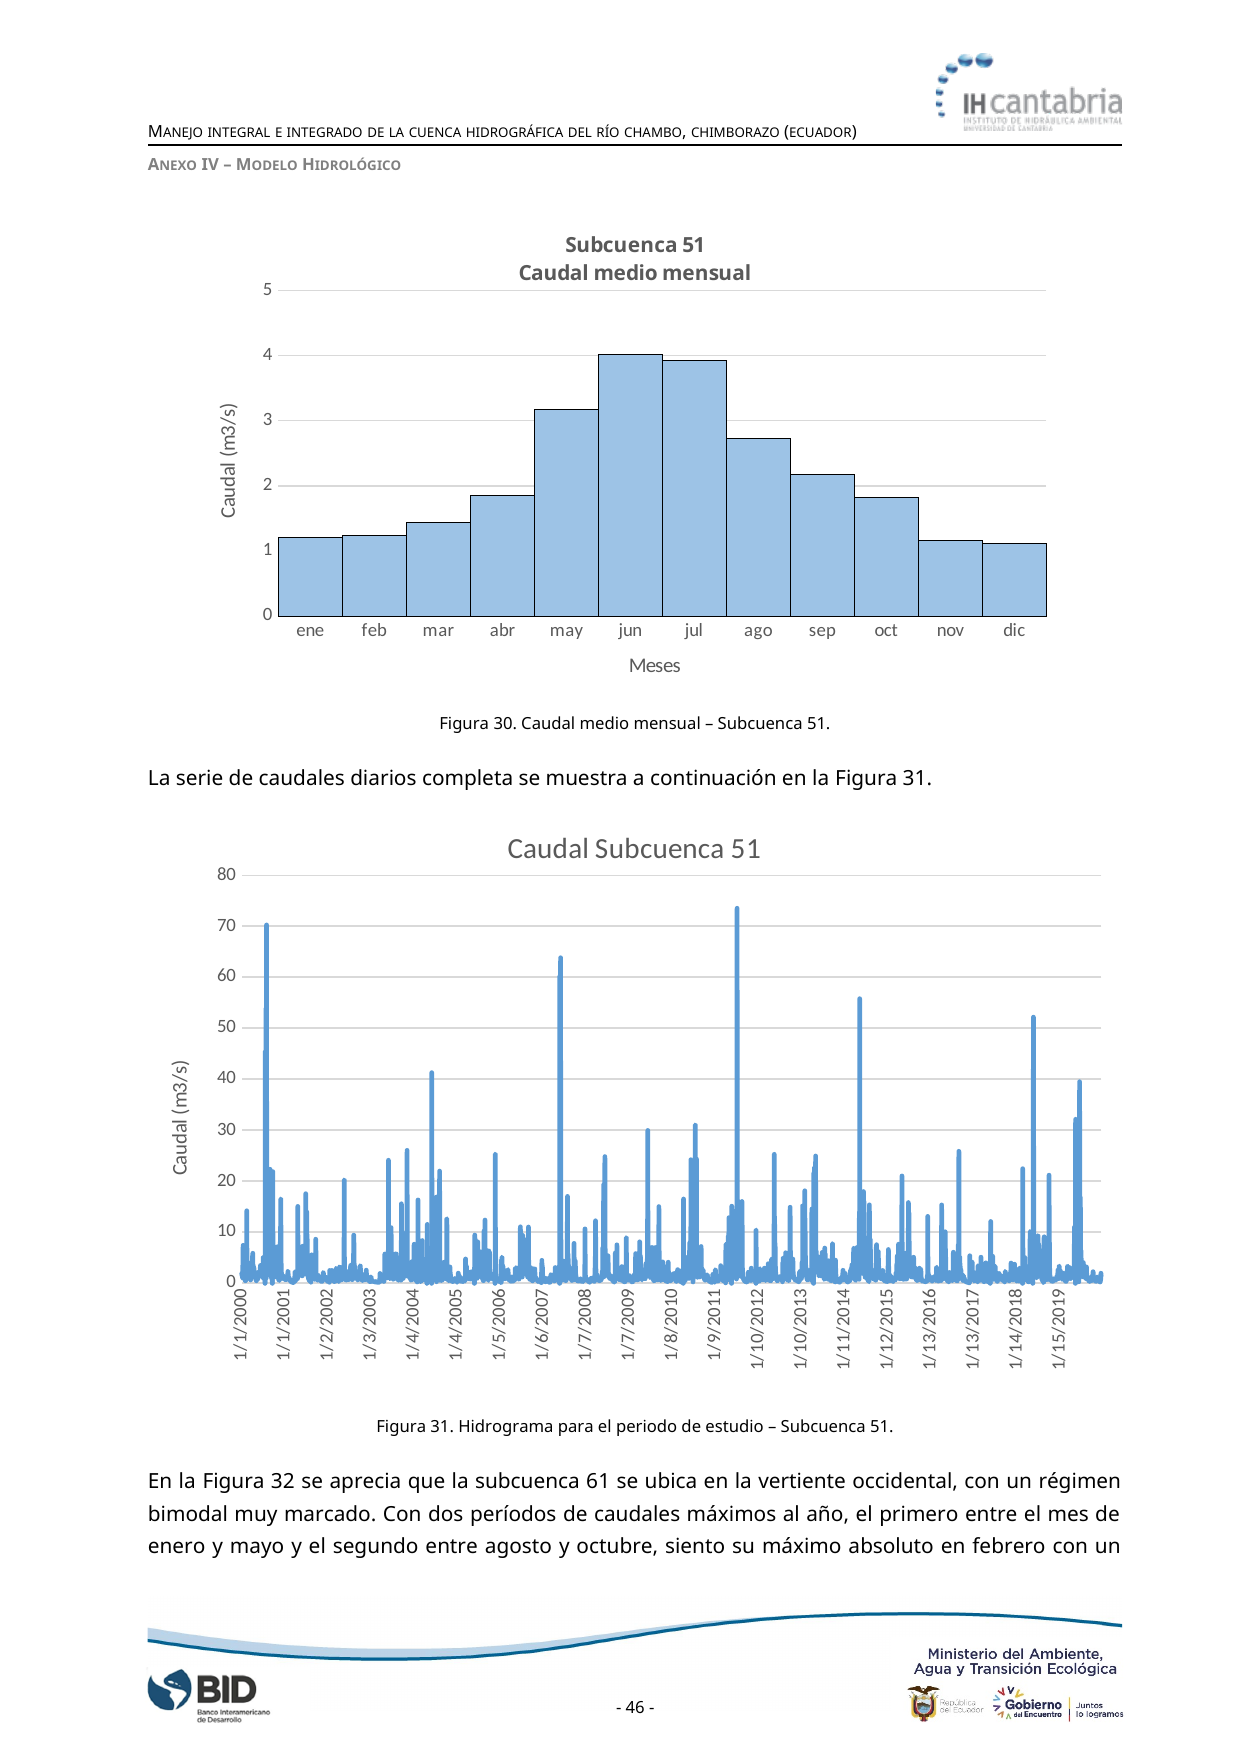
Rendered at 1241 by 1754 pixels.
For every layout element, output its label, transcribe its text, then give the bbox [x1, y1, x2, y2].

picture [935, 53, 1123, 131]
text Figura 31. Hidrograma para el periodo de estudio – Subcuenca 51. [148, 1415, 1122, 1438]
text Figura 30. Caudal medio mensual – Subcuenca 51. [148, 712, 1122, 734]
picture [113, 1596, 1140, 1729]
text La serie de caudales diarios completa se muestra a continuación en la Figura 31. [148, 763, 1122, 791]
